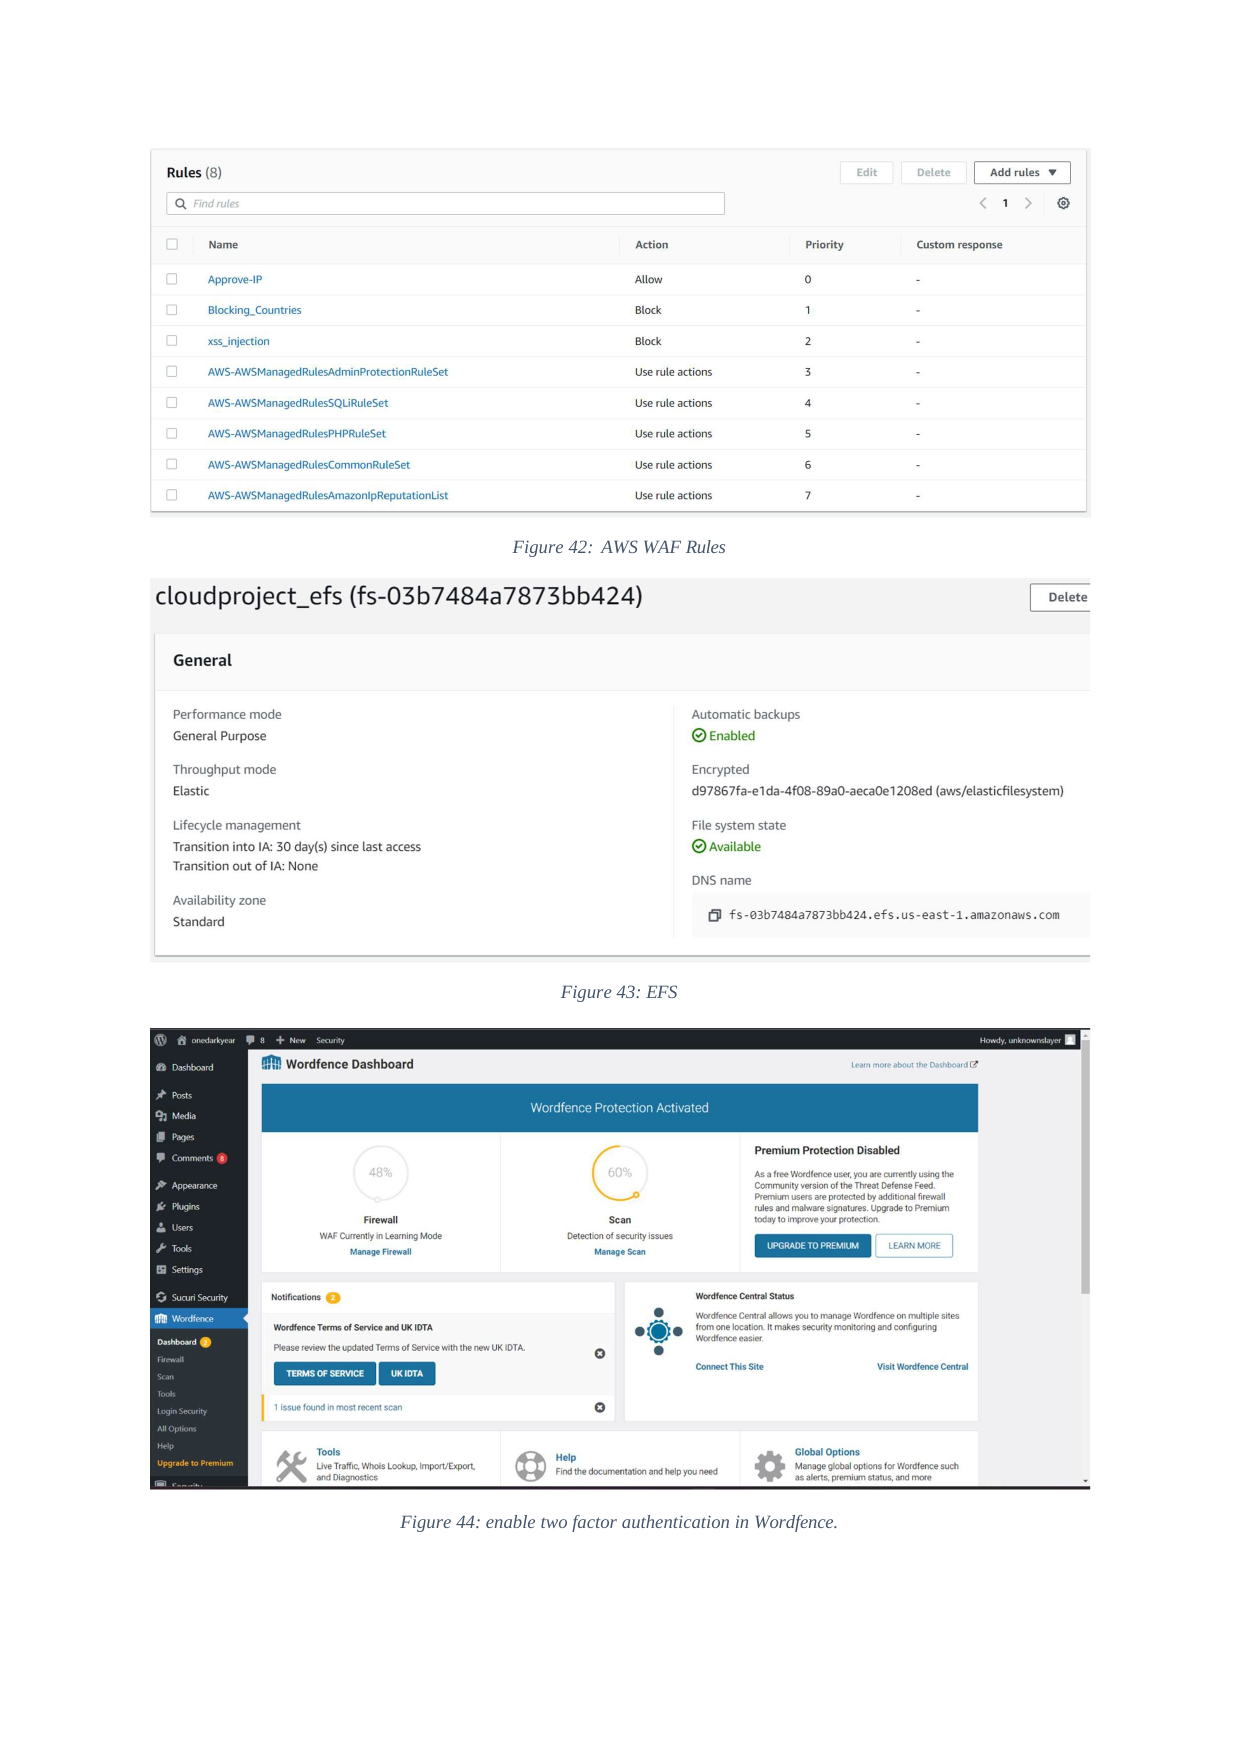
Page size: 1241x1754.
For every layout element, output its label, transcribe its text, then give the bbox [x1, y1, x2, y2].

text Figure 42: AWS WAF Rules [63, 536, 1177, 557]
picture [149, 147, 1092, 518]
text Figure 44: enable two factor authentication in Wordfence. [63, 1511, 1177, 1533]
picture [149, 577, 1091, 963]
picture [149, 1027, 1091, 1490]
